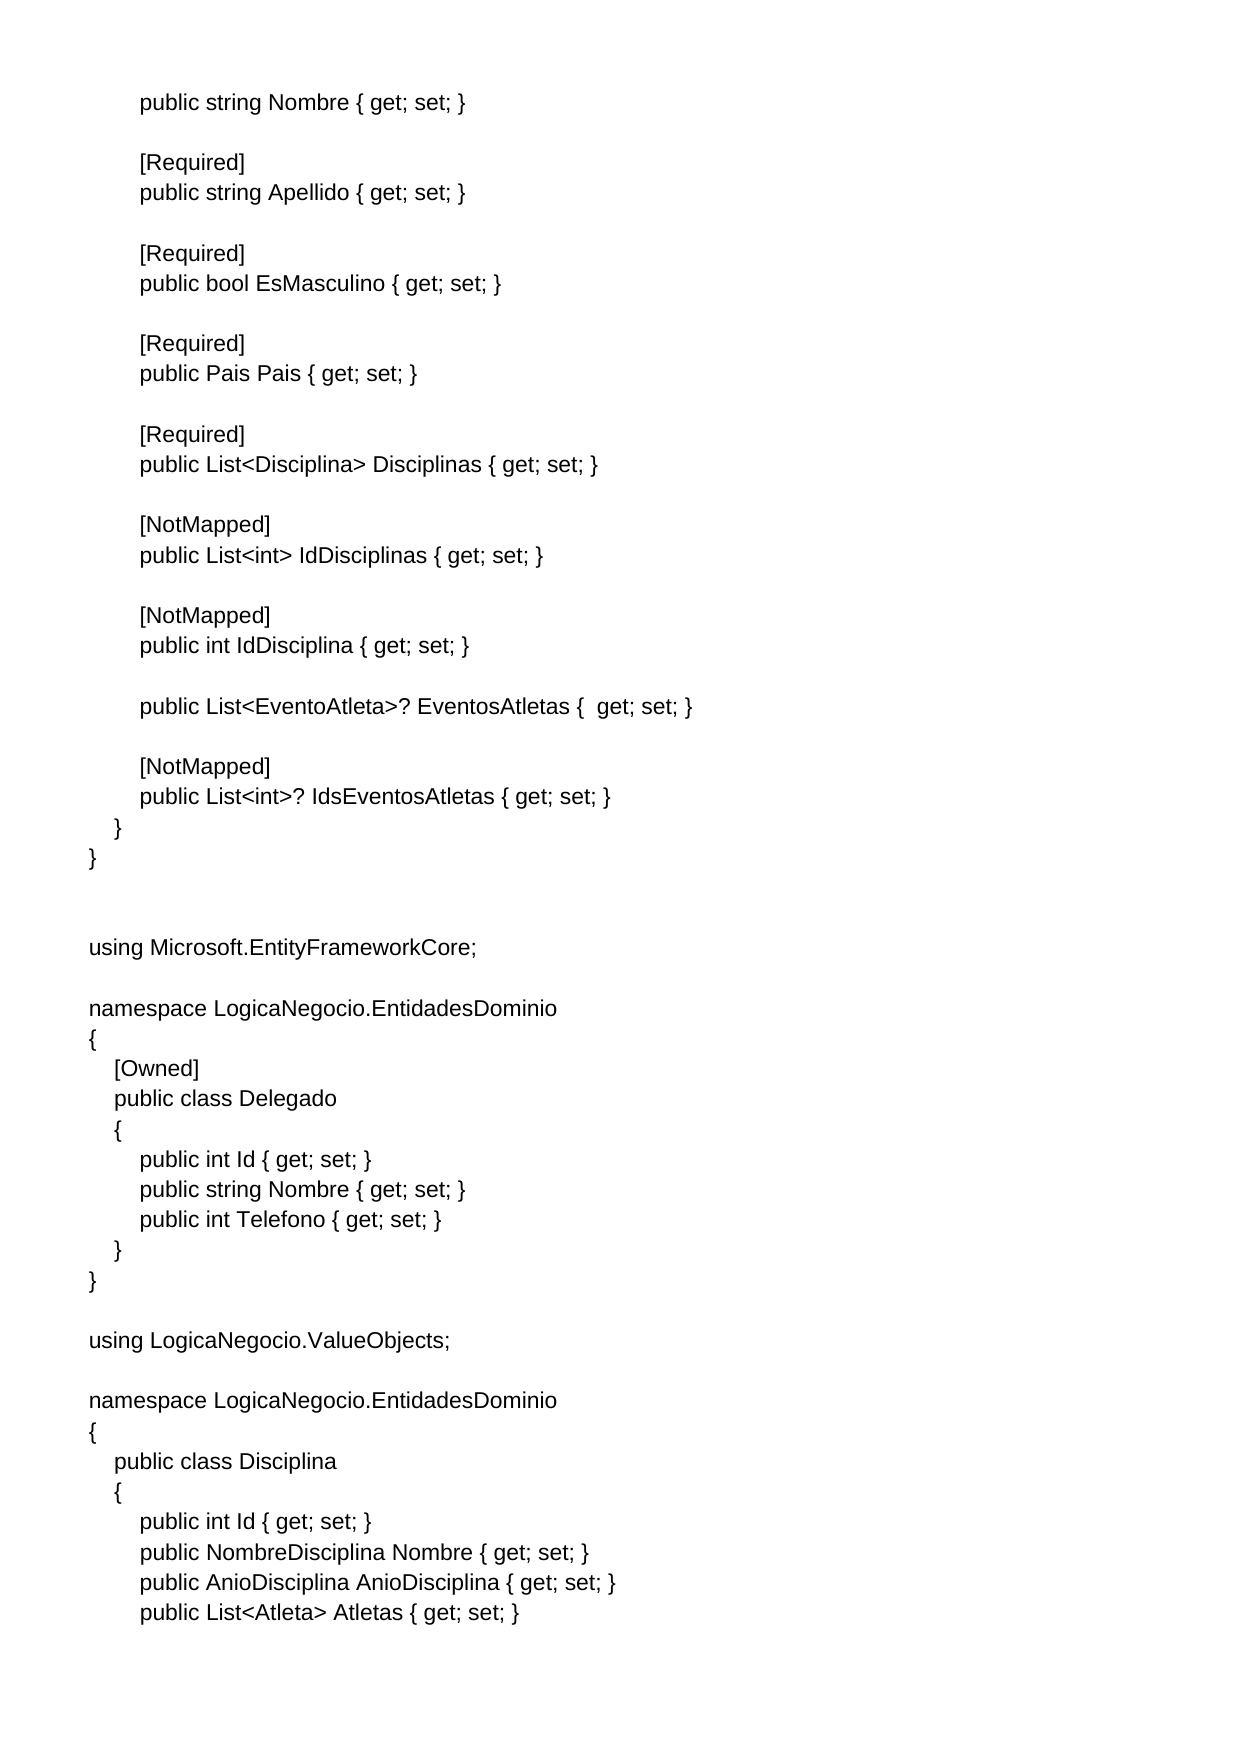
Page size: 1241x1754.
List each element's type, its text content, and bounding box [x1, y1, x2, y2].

text public string Apellido { get; set; } [88, 179, 1169, 206]
text public class Disciplina [88, 1448, 1169, 1474]
text [Owned] [88, 1055, 1169, 1082]
text public class Delegado [88, 1085, 1169, 1112]
text public int Id { get; set; } [88, 1146, 1169, 1172]
text public int Telefono { get; set; } [88, 1206, 1169, 1233]
text [NotMapped] [88, 602, 1169, 628]
text public List<Disciplina> Disciplinas { get; set; } [88, 451, 1169, 477]
text public string Nombre { get; set; } [88, 88, 1169, 115]
text public int Id { get; set; } [88, 1508, 1169, 1535]
text using LogicaNegocio.ValueObjects; [88, 1327, 1169, 1353]
text [Required] [88, 149, 1169, 175]
text public bool EsMasculino { get; set; } [88, 270, 1169, 296]
text { [88, 1116, 1169, 1142]
text public List<int>? IdsEventosAtletas { get; set; } [88, 783, 1169, 810]
text [Required] [88, 421, 1169, 447]
text [Required] [88, 239, 1169, 266]
text } [88, 844, 1169, 870]
text } [88, 1267, 1169, 1293]
text [NotMapped] [88, 511, 1169, 538]
text public AnioDisciplina AnioDisciplina { get; set; } [88, 1569, 1169, 1595]
text { [88, 1025, 1169, 1051]
text [NotMapped] [88, 753, 1169, 779]
text { [88, 1478, 1169, 1504]
text namespace LogicaNegocio.EntidadesDominio [88, 1387, 1169, 1414]
text public List<int> IdDisciplinas { get; set; } [88, 542, 1169, 568]
text using Microsoft.EntityFrameworkCore; [88, 934, 1169, 961]
text public List<Atleta> Atletas { get; set; } [88, 1599, 1169, 1625]
text public string Nombre { get; set; } [88, 1176, 1169, 1202]
text namespace LogicaNegocio.EntidadesDominio [88, 995, 1169, 1021]
text public List<EventoAtleta>? EventosAtletas { get; set; } [88, 693, 1169, 719]
text public Pais Pais { get; set; } [88, 360, 1169, 387]
text } [88, 813, 1169, 840]
text { [88, 1418, 1169, 1444]
text [Required] [88, 330, 1169, 357]
text } [88, 1236, 1169, 1263]
text public int IdDisciplina { get; set; } [88, 632, 1169, 659]
text public NombreDisciplina Nombre { get; set; } [88, 1538, 1169, 1565]
